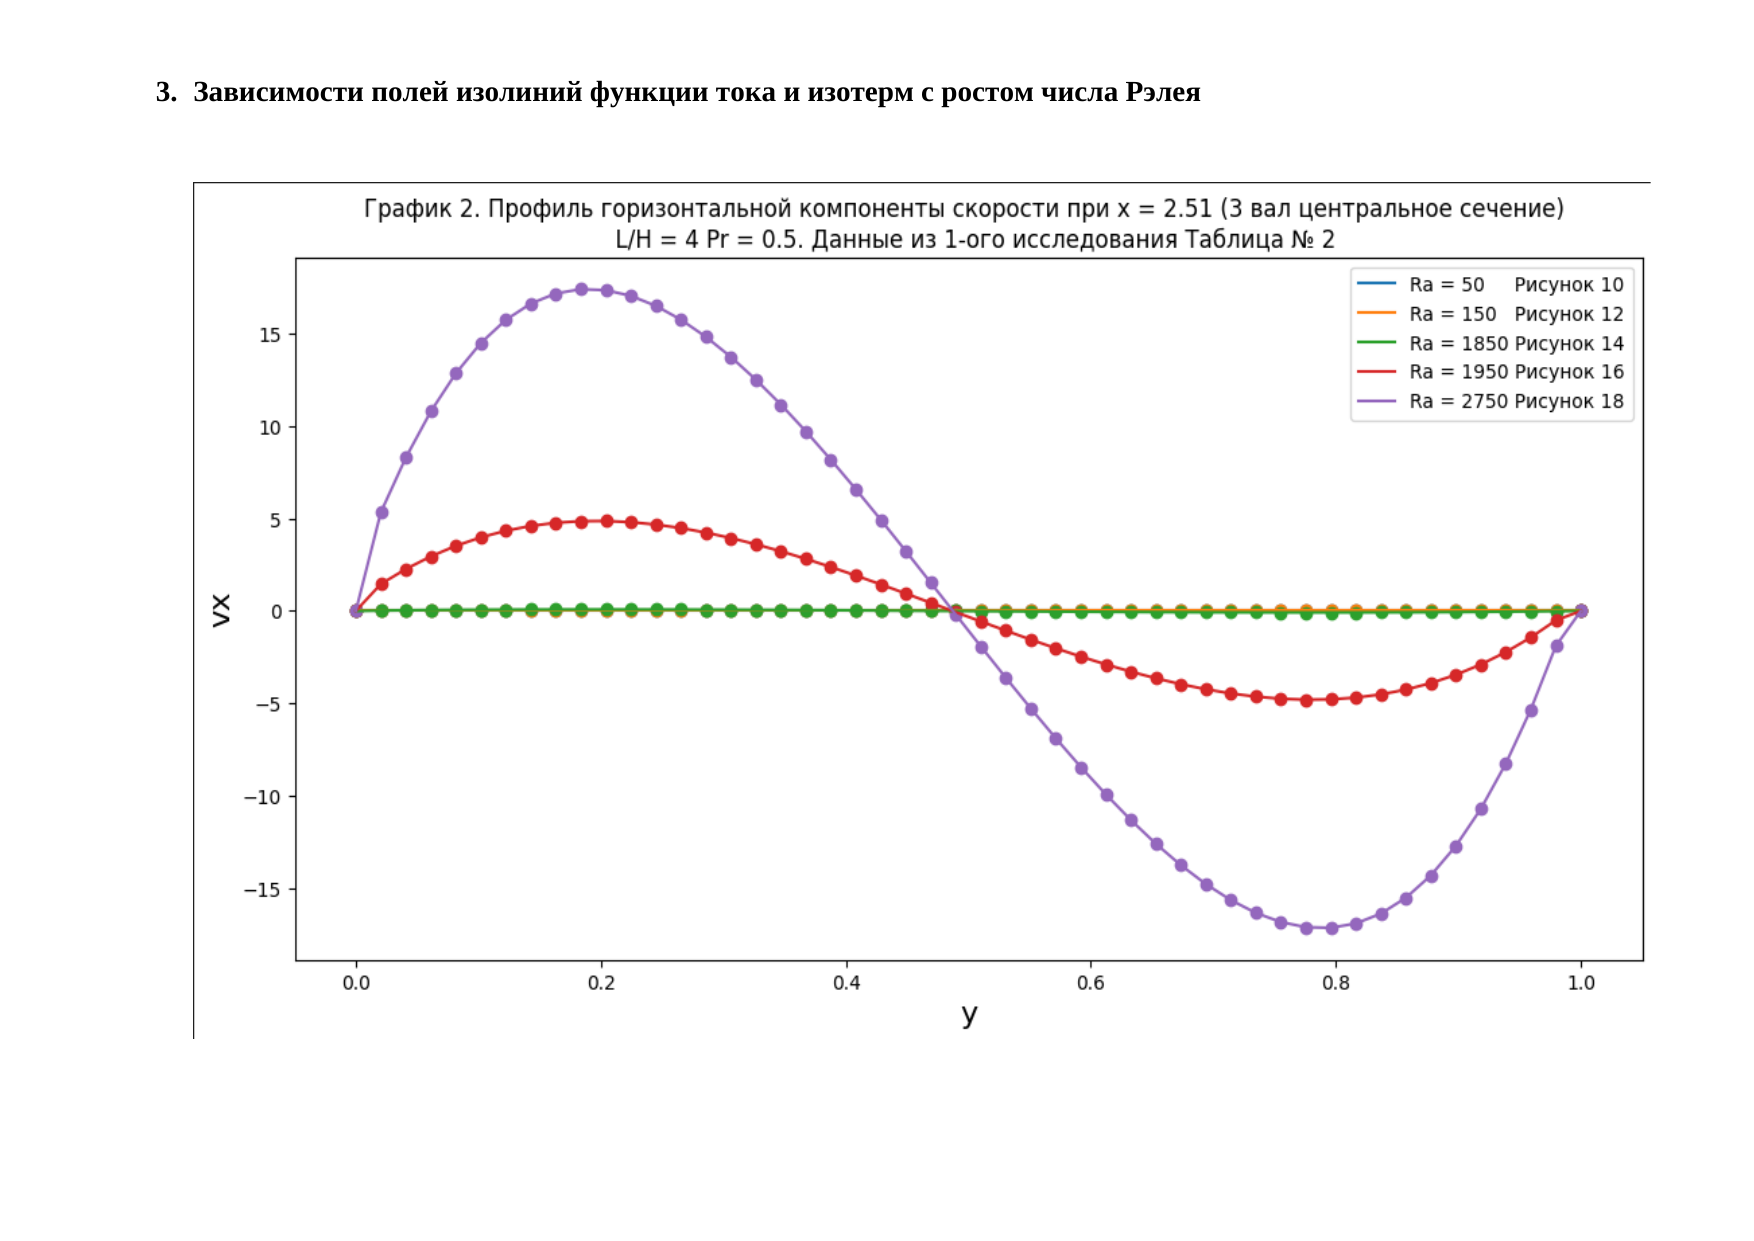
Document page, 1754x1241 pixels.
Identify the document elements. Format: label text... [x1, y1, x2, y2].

list Зависимости полей изолиний функции тока и изотерм с ростом числа Рэлея [156, 74, 1636, 107]
picture [193, 182, 1651, 1039]
